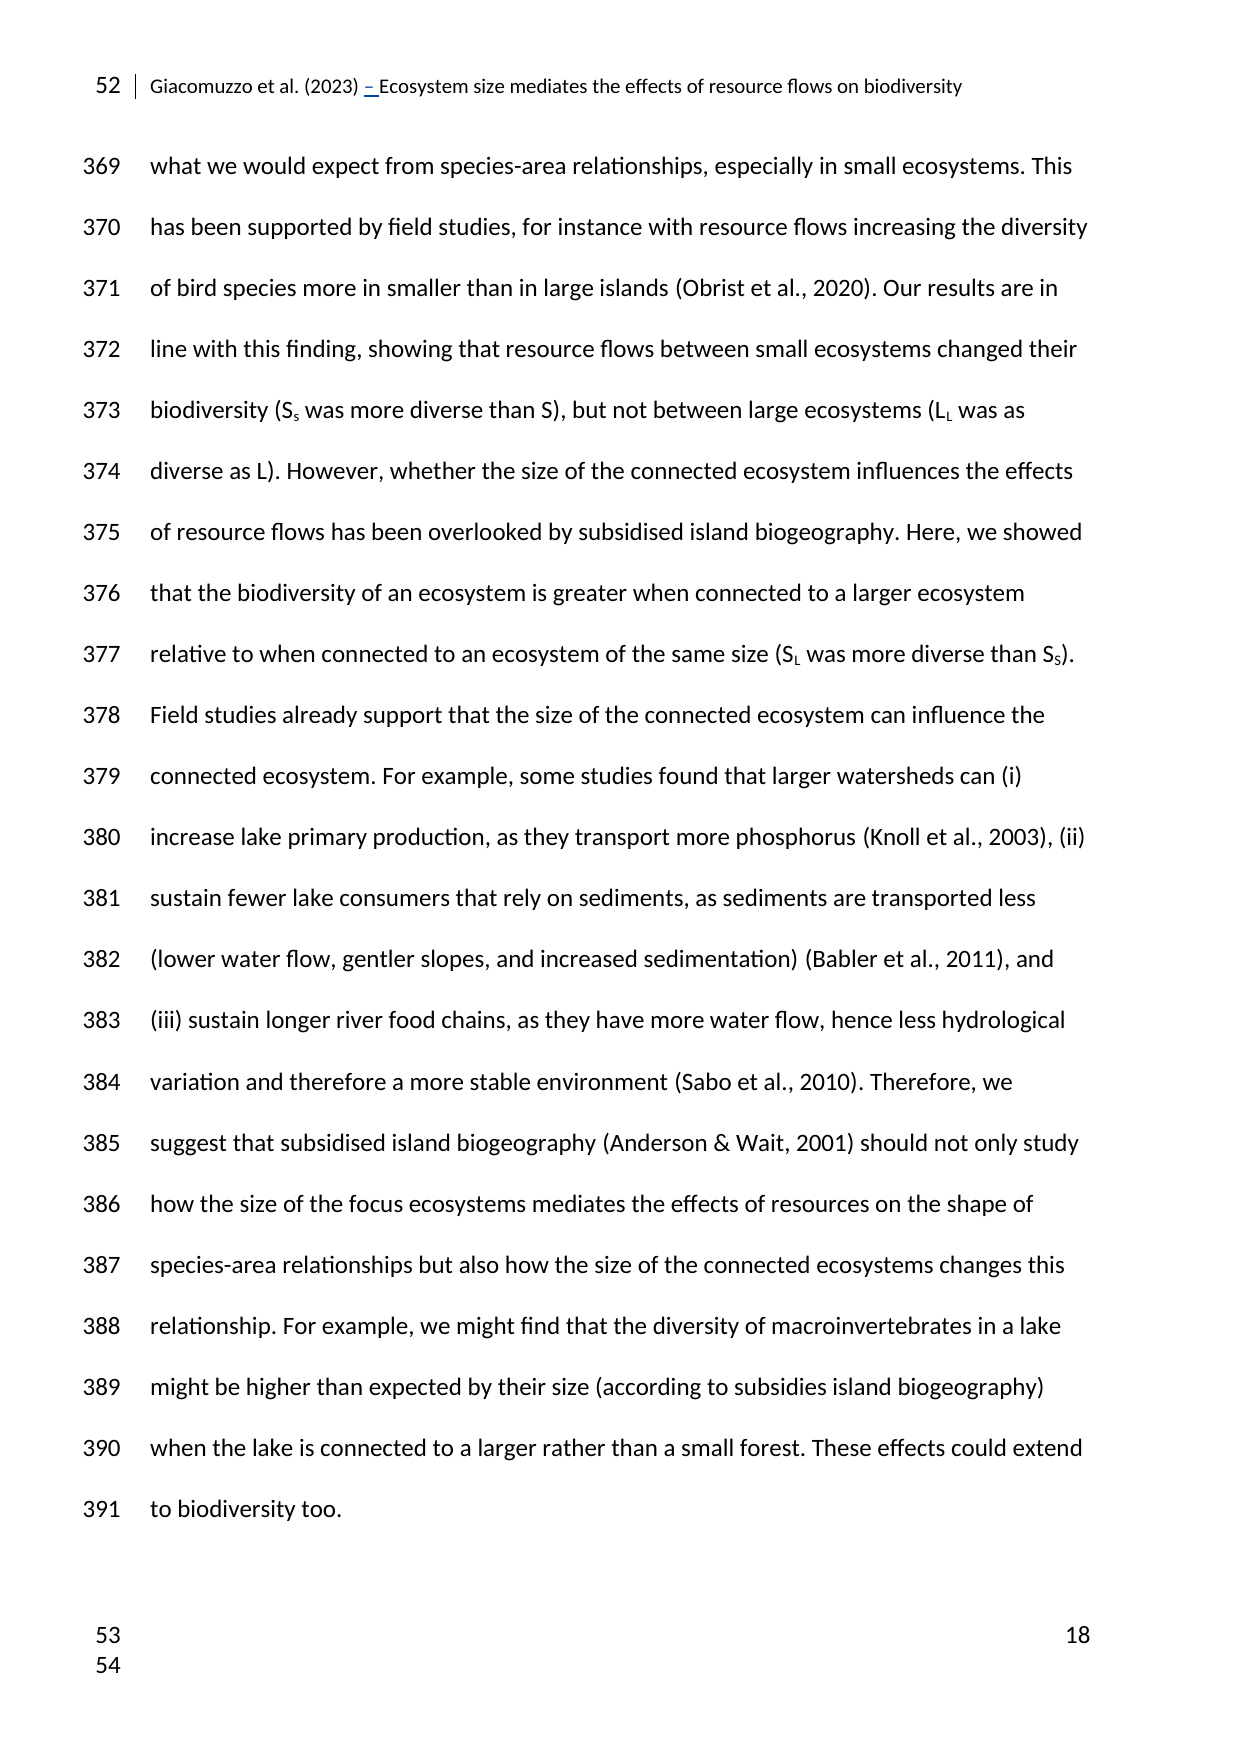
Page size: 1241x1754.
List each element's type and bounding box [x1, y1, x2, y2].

text [150, 150, 1090, 1584]
